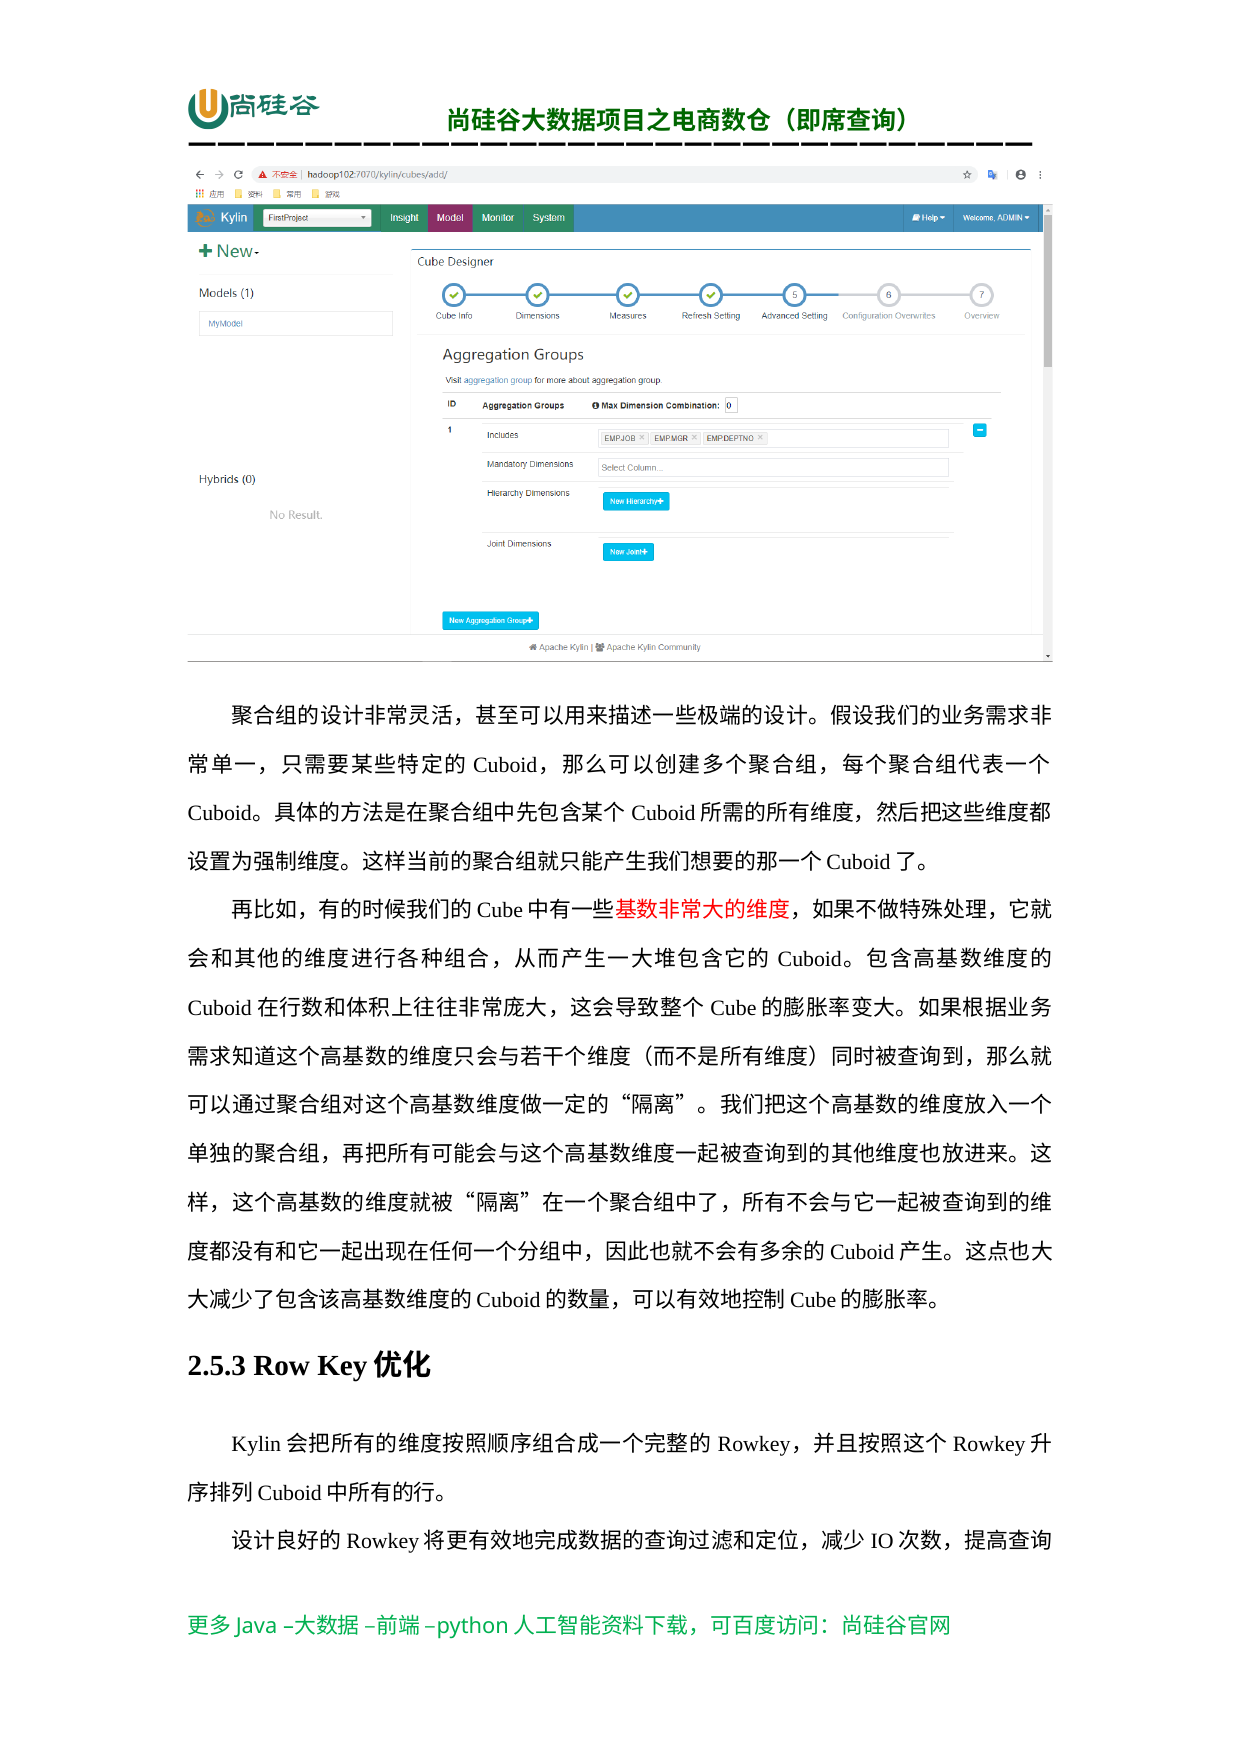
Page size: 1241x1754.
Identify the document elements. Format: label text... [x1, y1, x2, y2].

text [187, 1523, 1053, 1555]
text 2.5.3 Row Key优化 [187, 1330, 1053, 1395]
picture [187, 165, 1053, 662]
text 聚合组的设计非常灵活，甚至可以用来描述一些极端的设计。假设我们的业务需求非常单一，只需要某些特定的Cuboid，那么可以创建多个聚合组，每个聚合组代表一个Cuboid。具体的方法是在聚合组中先包含某个Cuboid所需的所有维度，然后把这些维度都设置为强制维度。这样当前的聚合组就只能产生我们想要的那一个Cuboid了。 [187, 697, 1053, 876]
text Kylin会把所有的维度按照顺序组合成一个完整的Rowkey，并且按照这个Rowkey升序排列Cuboid中所有的行。 [187, 1426, 1053, 1507]
text 再比如，有的时候我们的Cube中有一些基数非常大的维度，如果不做特殊处理，它就会和其他的维度进行各种组合，从而产生一大堆包含它的Cuboid。包含高基数维度的Cuboid在行数和体积上往往非常庞大，这会导致整个Cube的膨胀率变大。如果根据业务需求知道这个高基数的维度只会与若干个维度（而不是所有维度）同时被查询到，那么就可以通过聚合组对这个高基数维度做一定的“隔离”。我们把这个高基数的维度放入一个单独的聚合组，再把所有可能会与这个高基数维度一起被查询到的其他维度也放进来。这样，这个高基数的维度就被“隔离”在一个聚合组中了，所有不会与它一起被查询到的维度都没有和它一起出现在任何一个分组中，因此也就不会有多余的Cuboid产生。这点也大大减少了包含该高基数维度的Cuboid的数量，可以有效地控制Cube的膨胀率。 [187, 892, 1053, 1314]
picture [187, 88, 321, 130]
